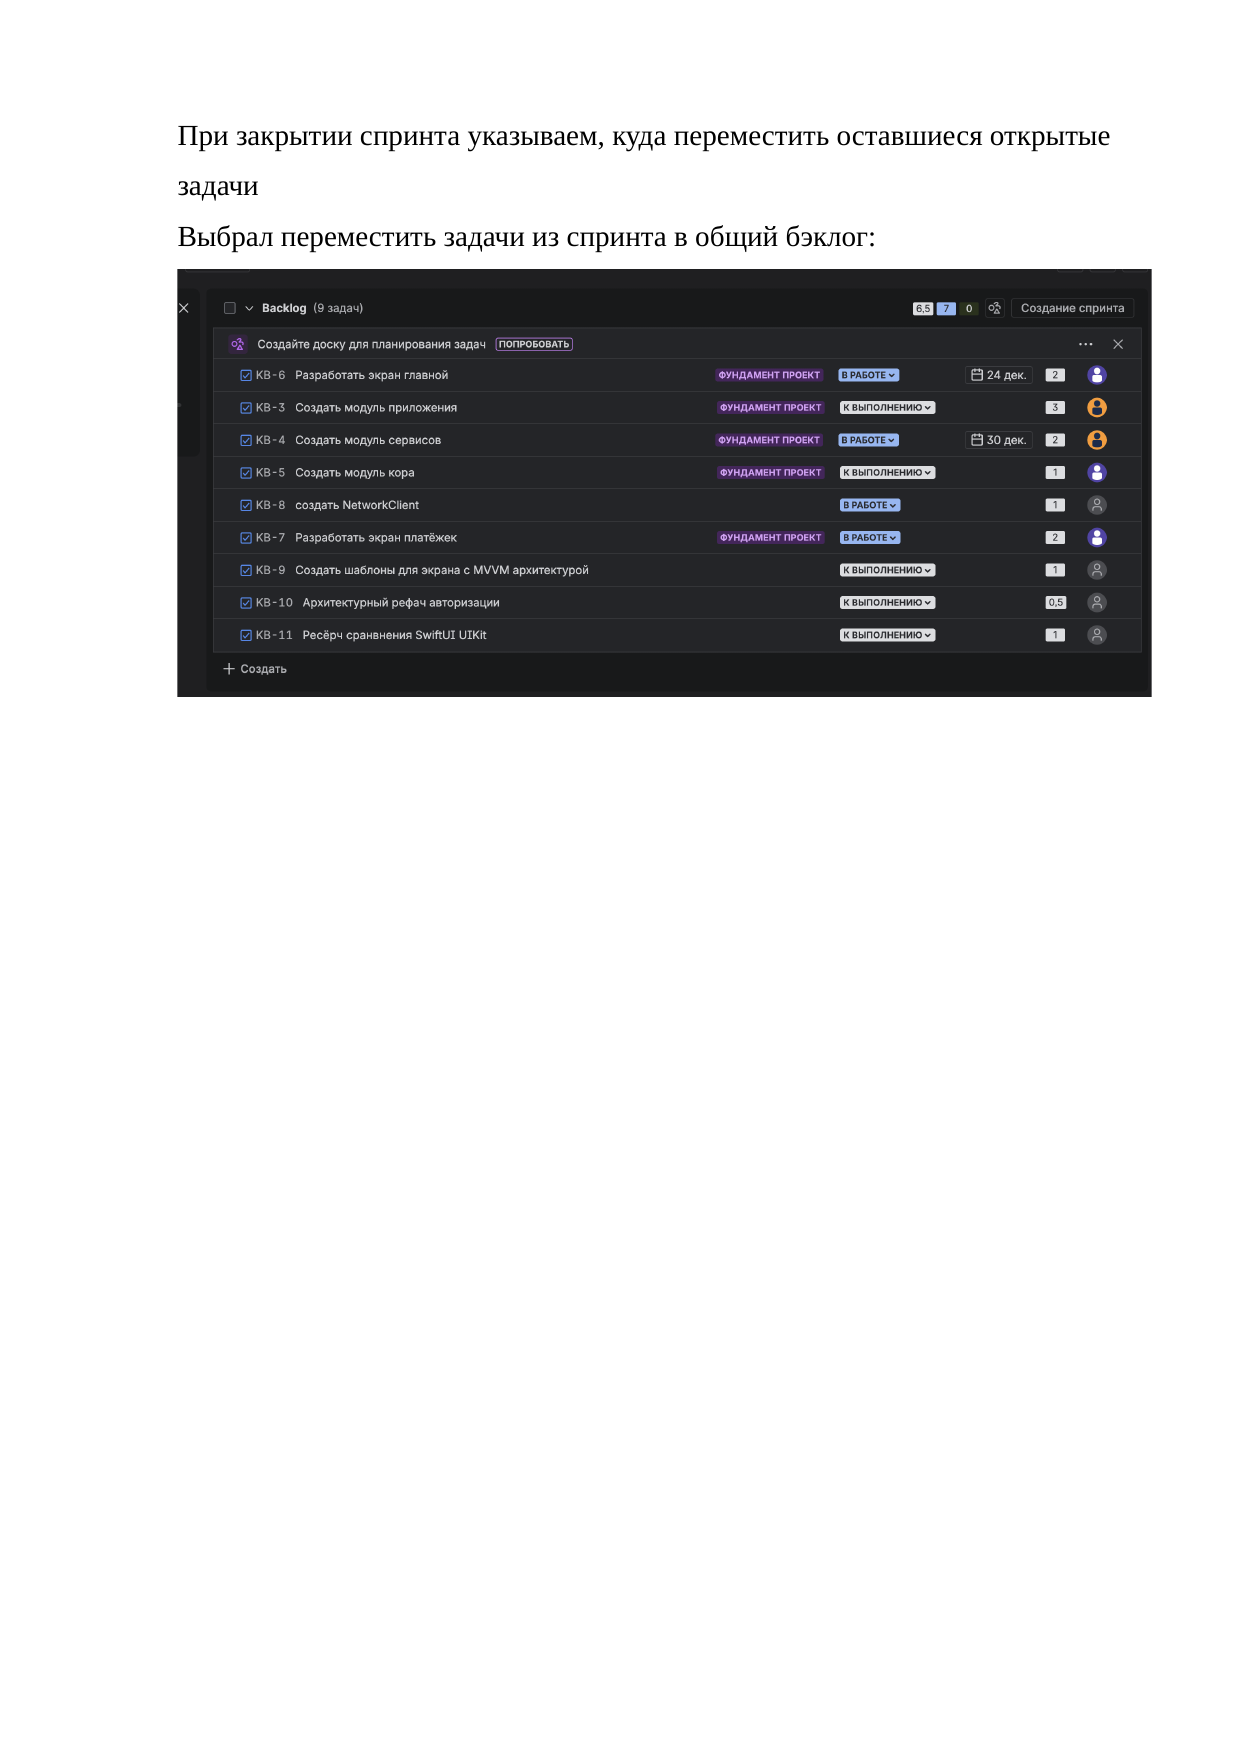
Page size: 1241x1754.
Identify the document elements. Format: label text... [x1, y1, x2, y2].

picture [177, 269, 1152, 697]
text При закрытии спринта указываем, куда переместить оставшиеся открытые задачи [177, 118, 1152, 202]
text Выбрал переместить задачи из спринта в общий бэклог: [177, 219, 1152, 252]
